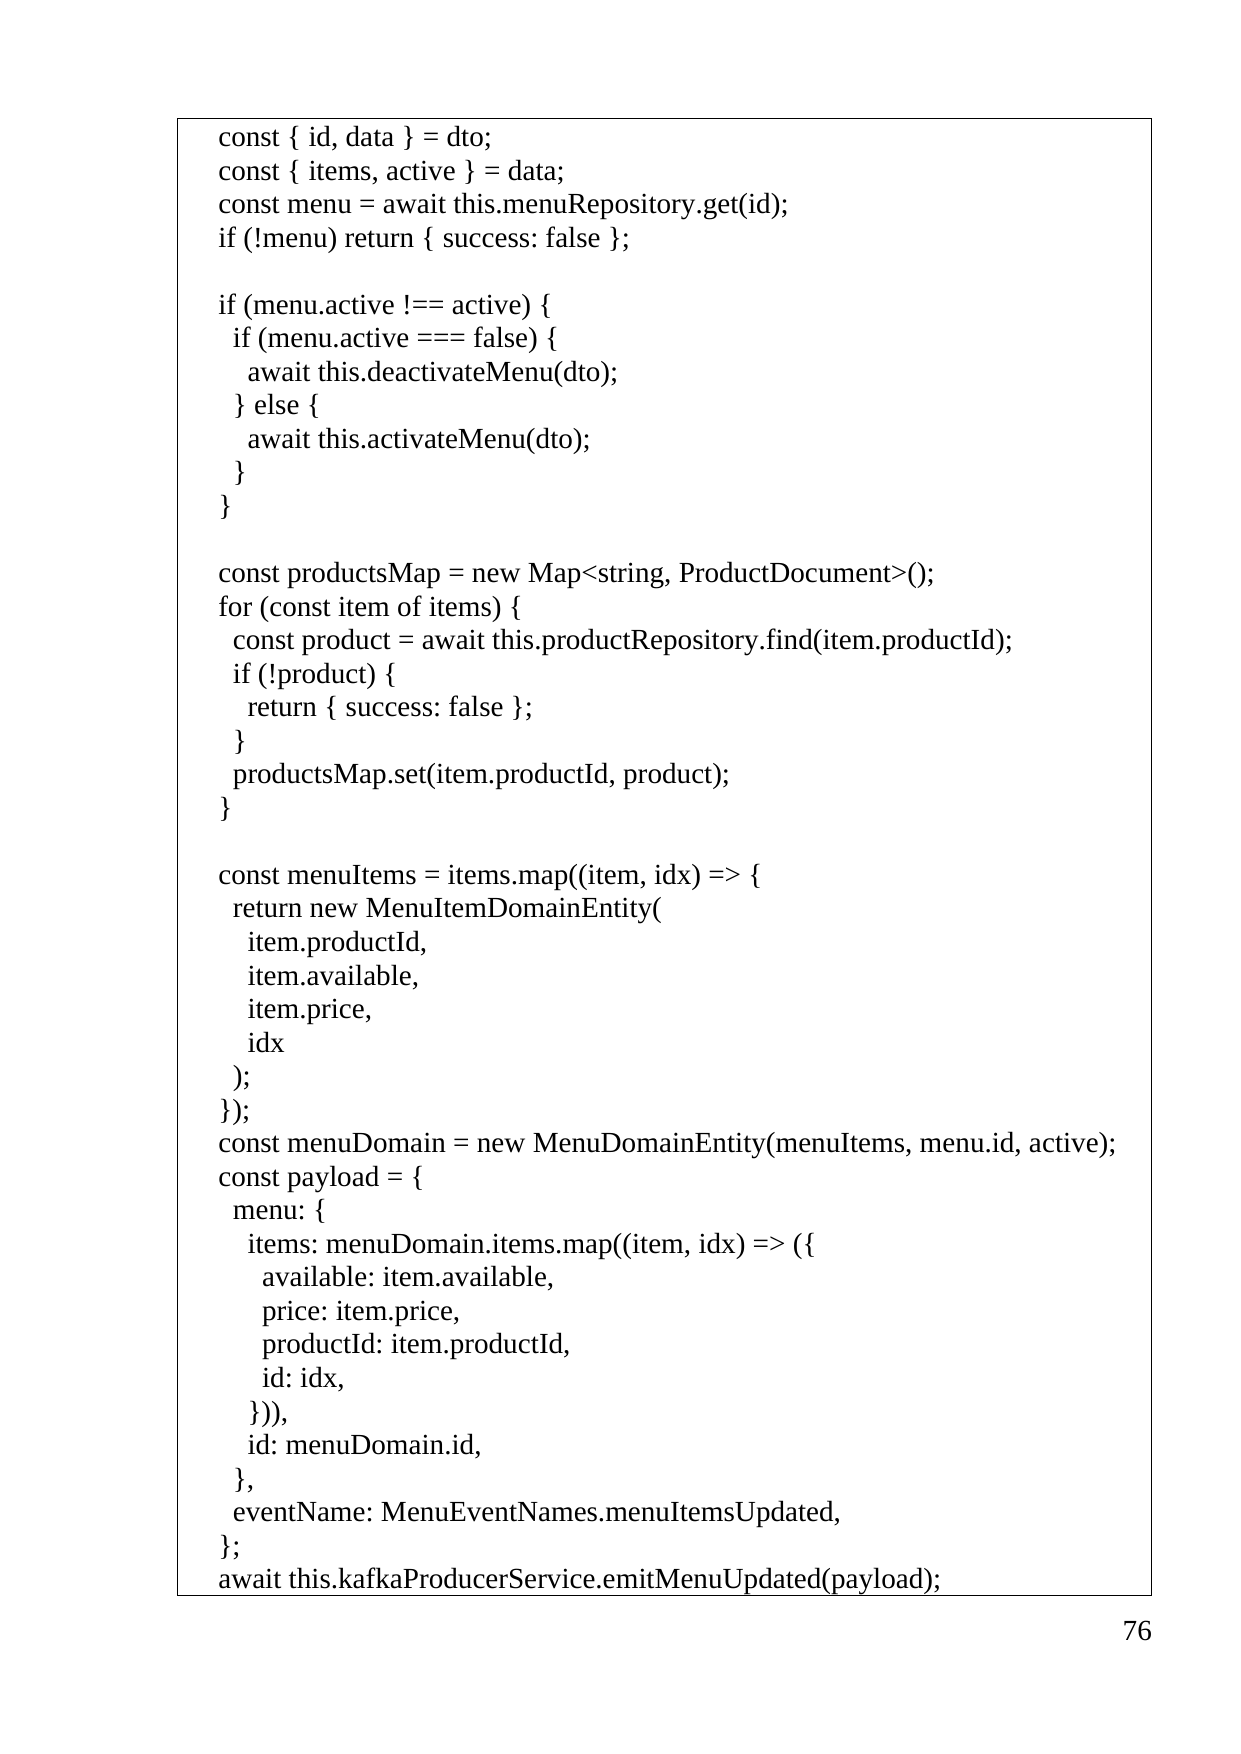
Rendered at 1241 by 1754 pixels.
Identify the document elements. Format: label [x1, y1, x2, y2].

table_header [178, 119, 1151, 1595]
